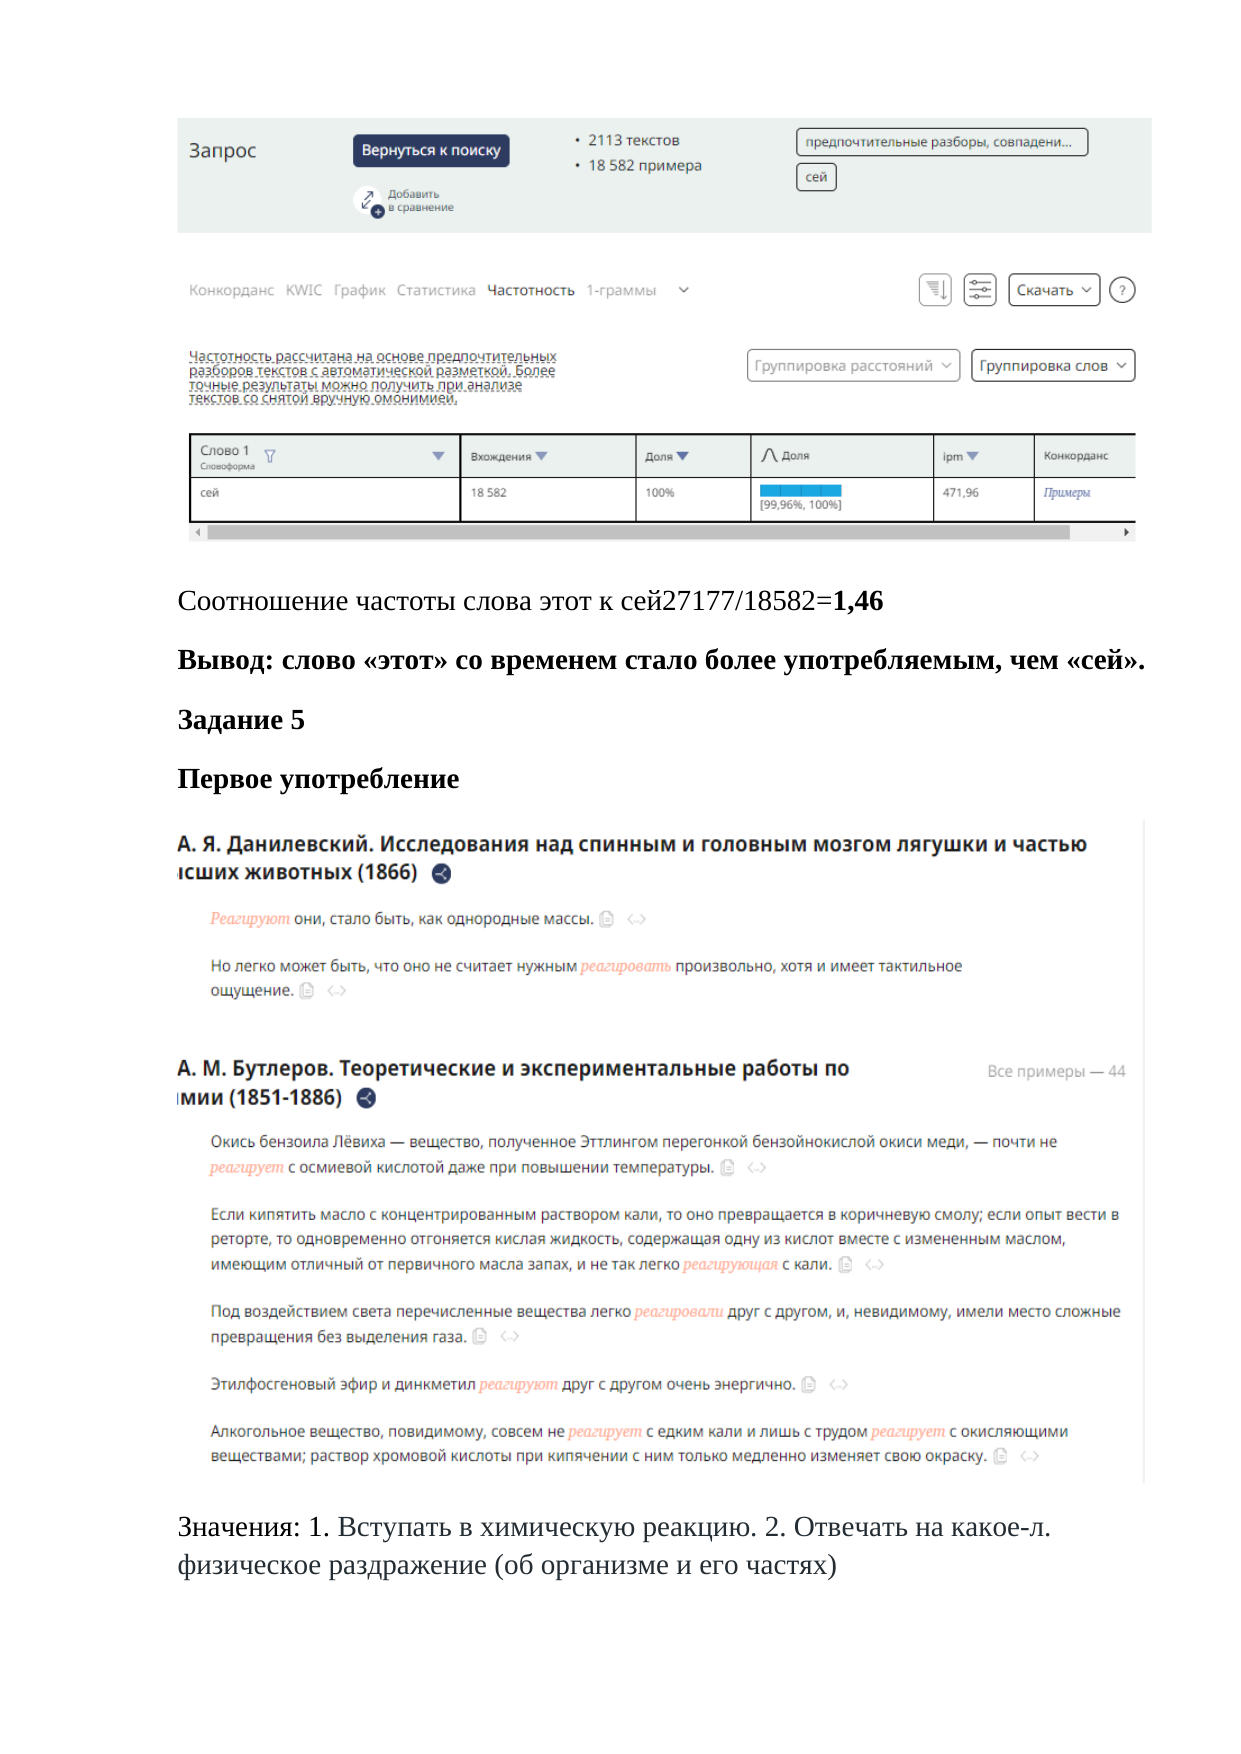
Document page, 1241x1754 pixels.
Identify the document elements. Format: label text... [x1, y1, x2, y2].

text Задание 5 [177, 702, 1152, 735]
picture [177, 820, 1145, 1483]
text Первое употребление [177, 761, 1152, 795]
text Значения: 1. Вступать в химическую реакцию. 2. Отвечать на какое-л. физическое раздражение (об организме и его частях) [177, 1509, 1152, 1581]
text Вывод: слово «этот» со временем стало более употребляемым, чем «сей». [177, 642, 1152, 676]
text Соотношение частоты слова этот к сей27177/18582=1,46 [177, 583, 1152, 617]
picture [177, 118, 1152, 558]
